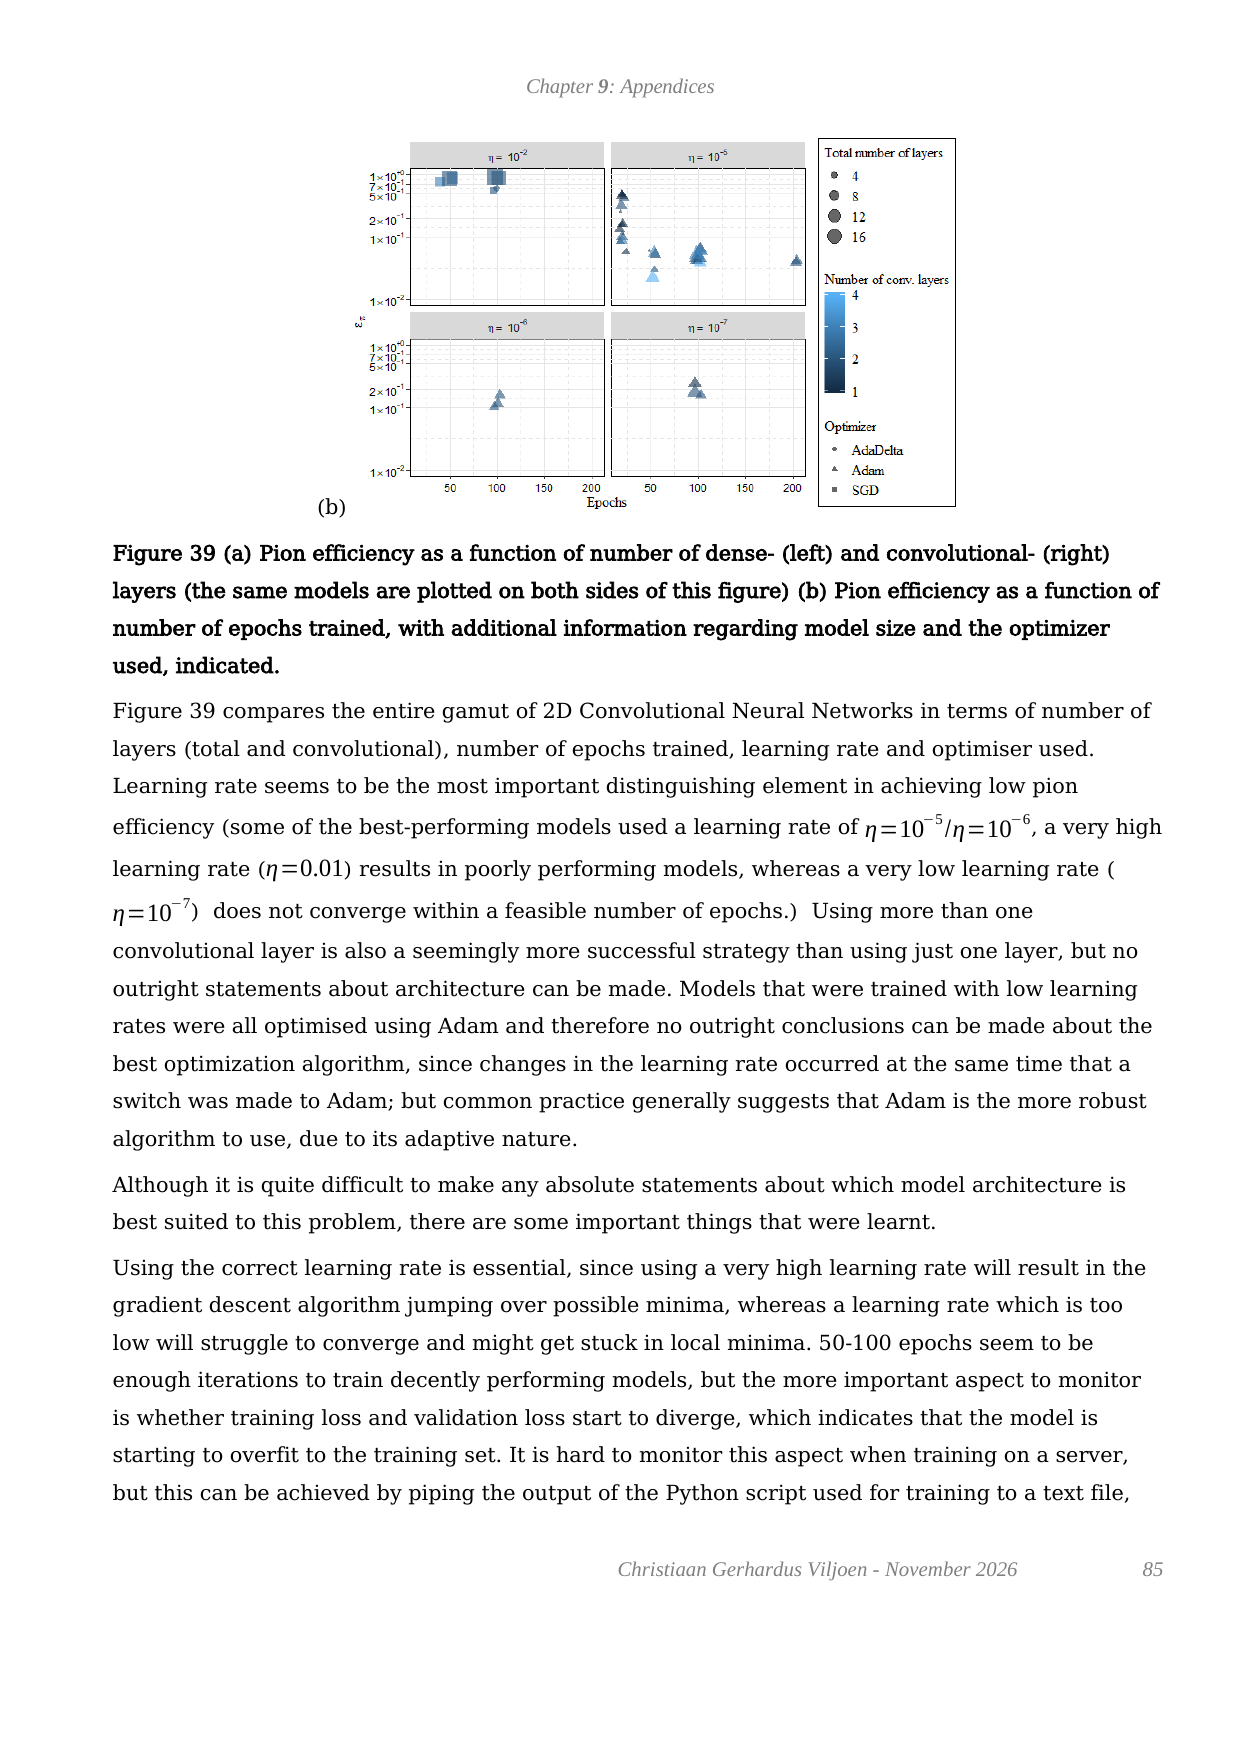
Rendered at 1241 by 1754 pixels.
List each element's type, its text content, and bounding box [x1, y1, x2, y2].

text Figure 39 (a) Pion efficiency as a function of number of dense- (left) and convolutional- (right) layers (the same models are plotted on both sides of this figure) (b) Pion efficiency as a function of number of epochs trained, with additional information regarding model size and the optimizer used, indicated. [112, 540, 1165, 677]
text Although it is quite difficult to make any absolute statements about which model architecture is best suited to this problem, there are some important things that were learnt. [112, 1171, 1165, 1234]
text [112, 1255, 1165, 1505]
picture [347, 135, 962, 515]
text Figure 39 compares the entire gamut of 2D Convolutional Neural Networks in terms of number of layers (total and convolutional), number of epochs trained, learning rate and optimiser used. Learning rate seems to be the most important distinguishing element in achieving low pion efficiency (some of the best-performing models used a learning rate of /, a very high learning rate () results in poorly performing models, whereas a very low learning rate () does not converge within a feasible number of epochs.) Using more than one convolutional layer is also a seemingly more successful strategy than using just one layer, but no outright statements about architecture can be made. Models that were trained with low learning rates were all optimised using Adam and therefore no outright conclusions can be made about the best optimization algorithm, since changes in the learning rate occurred at the same time that a switch was made to Adam; but common practice generally suggests that Adam is the more robust algorithm to use, due to its adaptive nature. [112, 698, 1165, 1151]
